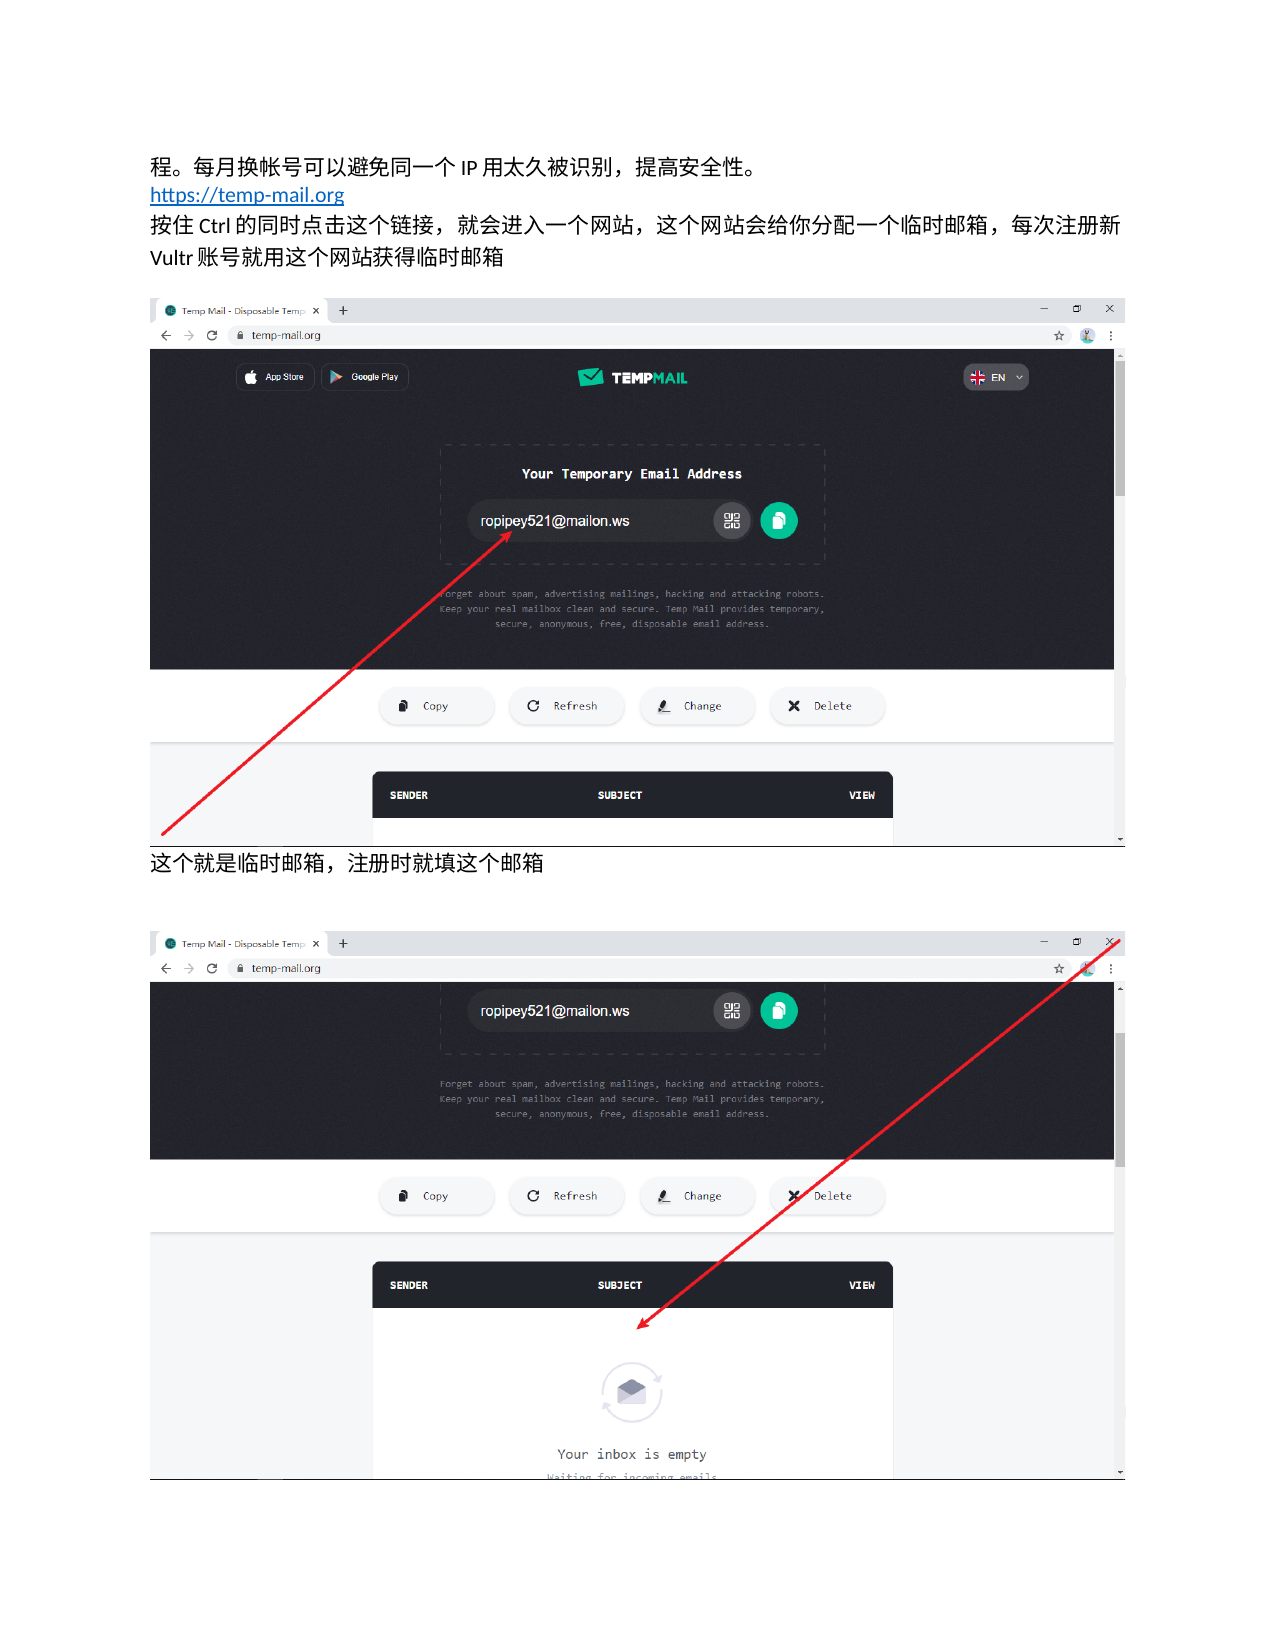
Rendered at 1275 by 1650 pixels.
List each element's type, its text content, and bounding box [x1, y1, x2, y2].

text https://temp-mail.org [150, 182, 1125, 208]
picture [150, 931, 1125, 1480]
text 这个就是临时邮箱，注册时就填这个邮箱 [150, 847, 1125, 878]
picture [150, 298, 1125, 847]
text 按住Ctrl的同时点击这个链接，就会进入一个网站，这个网站会给你分配一个临时邮箱，每次注册新Vultr账号就用这个网站获得临时邮箱 [150, 208, 1125, 272]
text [150, 150, 1125, 182]
